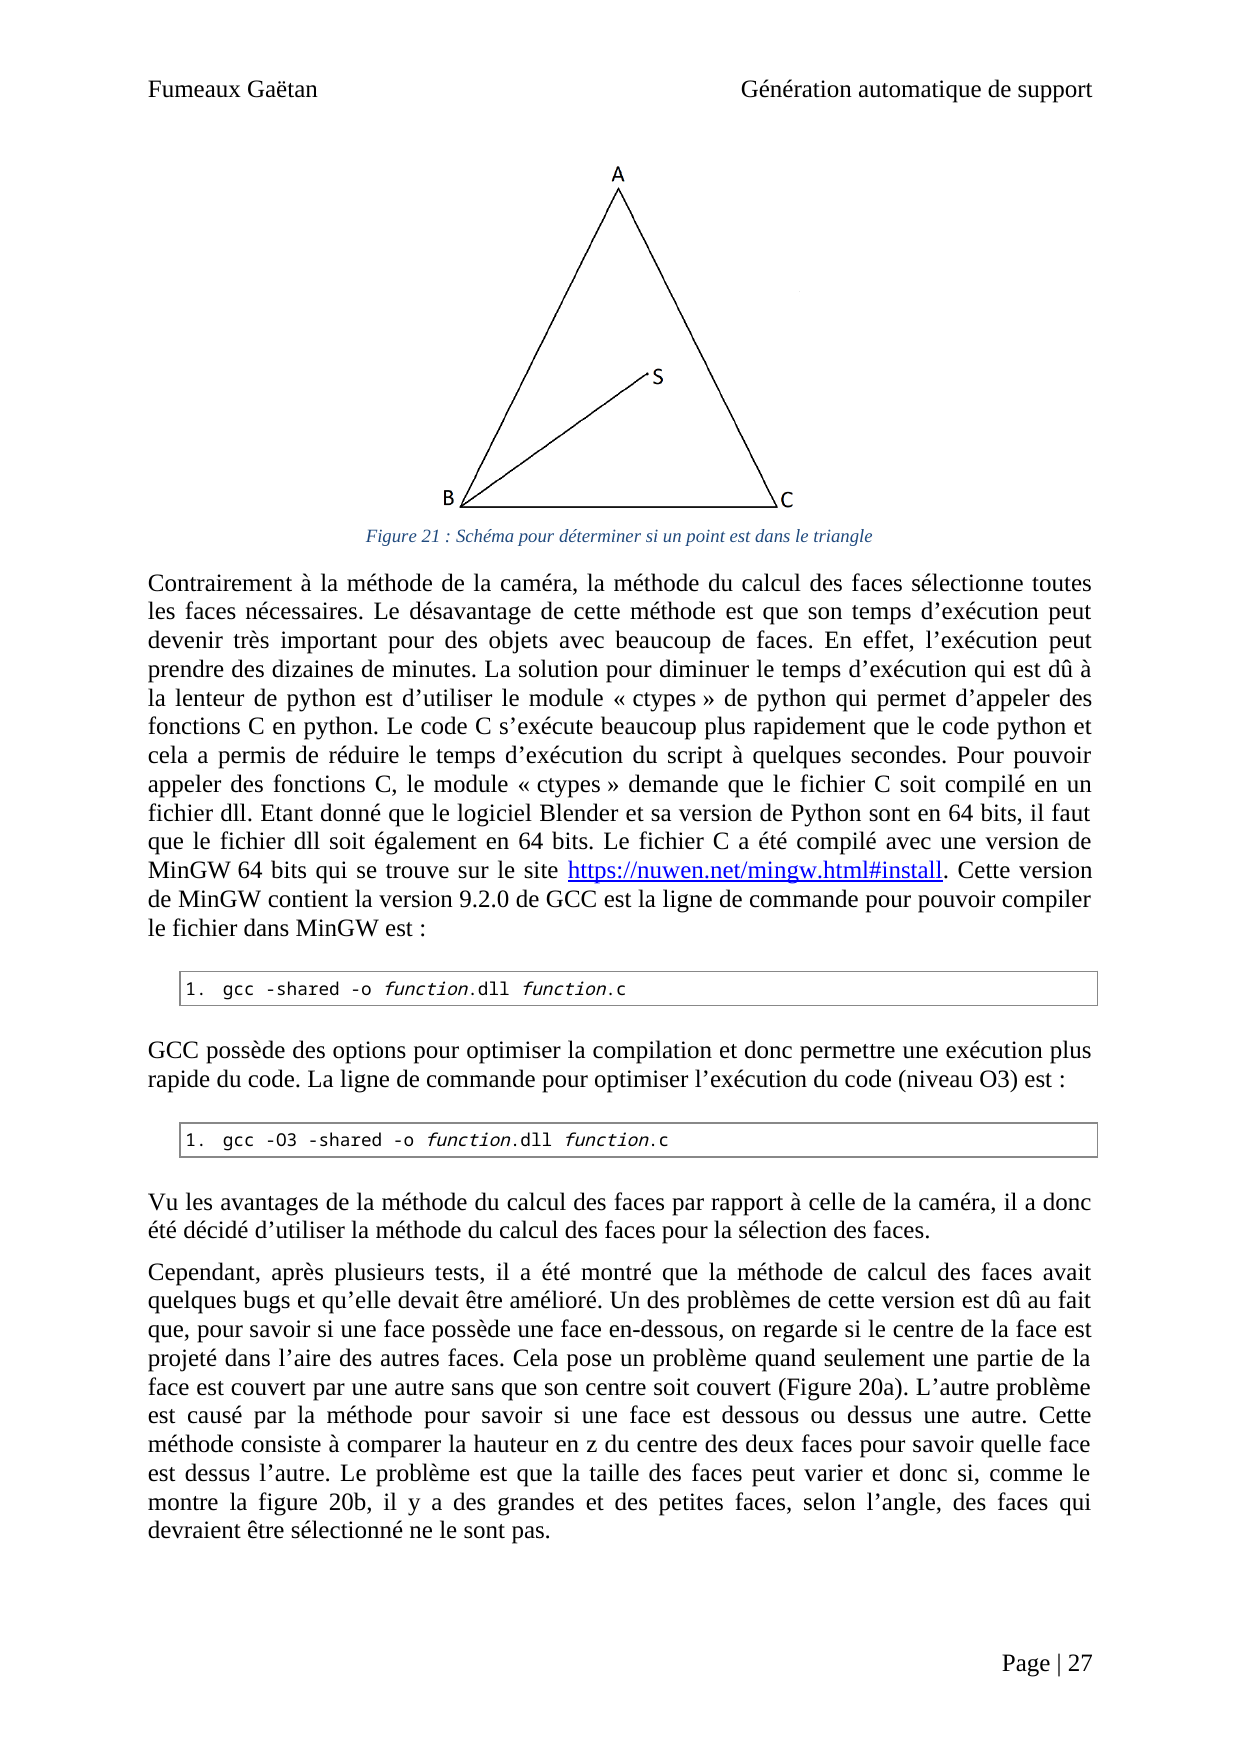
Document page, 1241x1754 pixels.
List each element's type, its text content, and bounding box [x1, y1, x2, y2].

list gcc -O3 -shared -o function.dll function.c [181, 1124, 1097, 1156]
text GCC possède des options pour optimiser la compilation et donc permettre une exécution plus rapide du code. La ligne de commande pour optimiser l’exécution du code (niveau O3) est : [148, 1035, 1093, 1093]
list gcc -shared -o function.dll function.c [181, 972, 1097, 1005]
text Contrairement à la méthode de la caméra, la méthode du calcul des faces sélectionne toutes les faces nécessaires. Le désavantage de cette méthode est que son temps d’exécution peut devenir très important pour des objets avec beaucoup de faces. En effet, l’exécution peut prendre des dizaines de minutes. La solution pour diminuer le temps d’exécution qui est dû à la lenteur de python est d’utiliser le module « ctypes » de python qui permet d’appeler des fonctions C en python. Le code C s’exécute beaucoup plus rapidement que le code python et cela a permis de réduire le temps d’exécution du script à quelques secondes. Pour pouvoir appeler des fonctions C, le module « ctypes » demande que le fichier C soit compilé en un fichier dll. Etant donné que le logiciel Blender et sa version de Python sont en 64 bits, il faut que le fichier dll soit également en 64 bits. Le fichier C a été compilé avec une version de MinGW 64 bits qui se trouve sur le site https://nuwen.net/mingw.html#install. Cette version de MinGW contient la version 9.2.0 de GCC est la ligne de commande pour pouvoir compiler le fichier dans MinGW est : [148, 568, 1093, 941]
picture [433, 147, 807, 526]
text Cependant, après plusieurs tests, il a été montré que la méthode de calcul des faces avait quelques bugs et qu’elle devait être amélioré. Un des problèmes de cette version est dû au fait que, pour savoir si une face possède une face en-dessous, on regarde si le centre de la face est projeté dans l’aire des autres faces. Cela pose un problème quand seulement une partie de la face est couvert par une autre sans que son centre soit couvert (Figure 20a). L’autre problème est causé par la méthode pour savoir si une face est dessous ou dessus une autre. Cette méthode consiste à comparer la hauteur en z du centre des deux faces pour savoir quelle face est dessus l’autre. Le problème est que la taille des faces peut varier et donc si, comme le montre la figure 20b, il y a des grandes et des petites faces, selon l’angle, des faces qui devraient être sélectionné ne le sont pas. [148, 1257, 1093, 1544]
text Figure 21 : Schéma pour déterminer si un point est dans le triangle [148, 525, 1093, 547]
text Vu les avantages de la méthode du calcul des faces par rapport à celle de la caméra, il a donc été décidé d’utiliser la méthode du calcul des faces pour la sélection des faces. [148, 1187, 1093, 1244]
